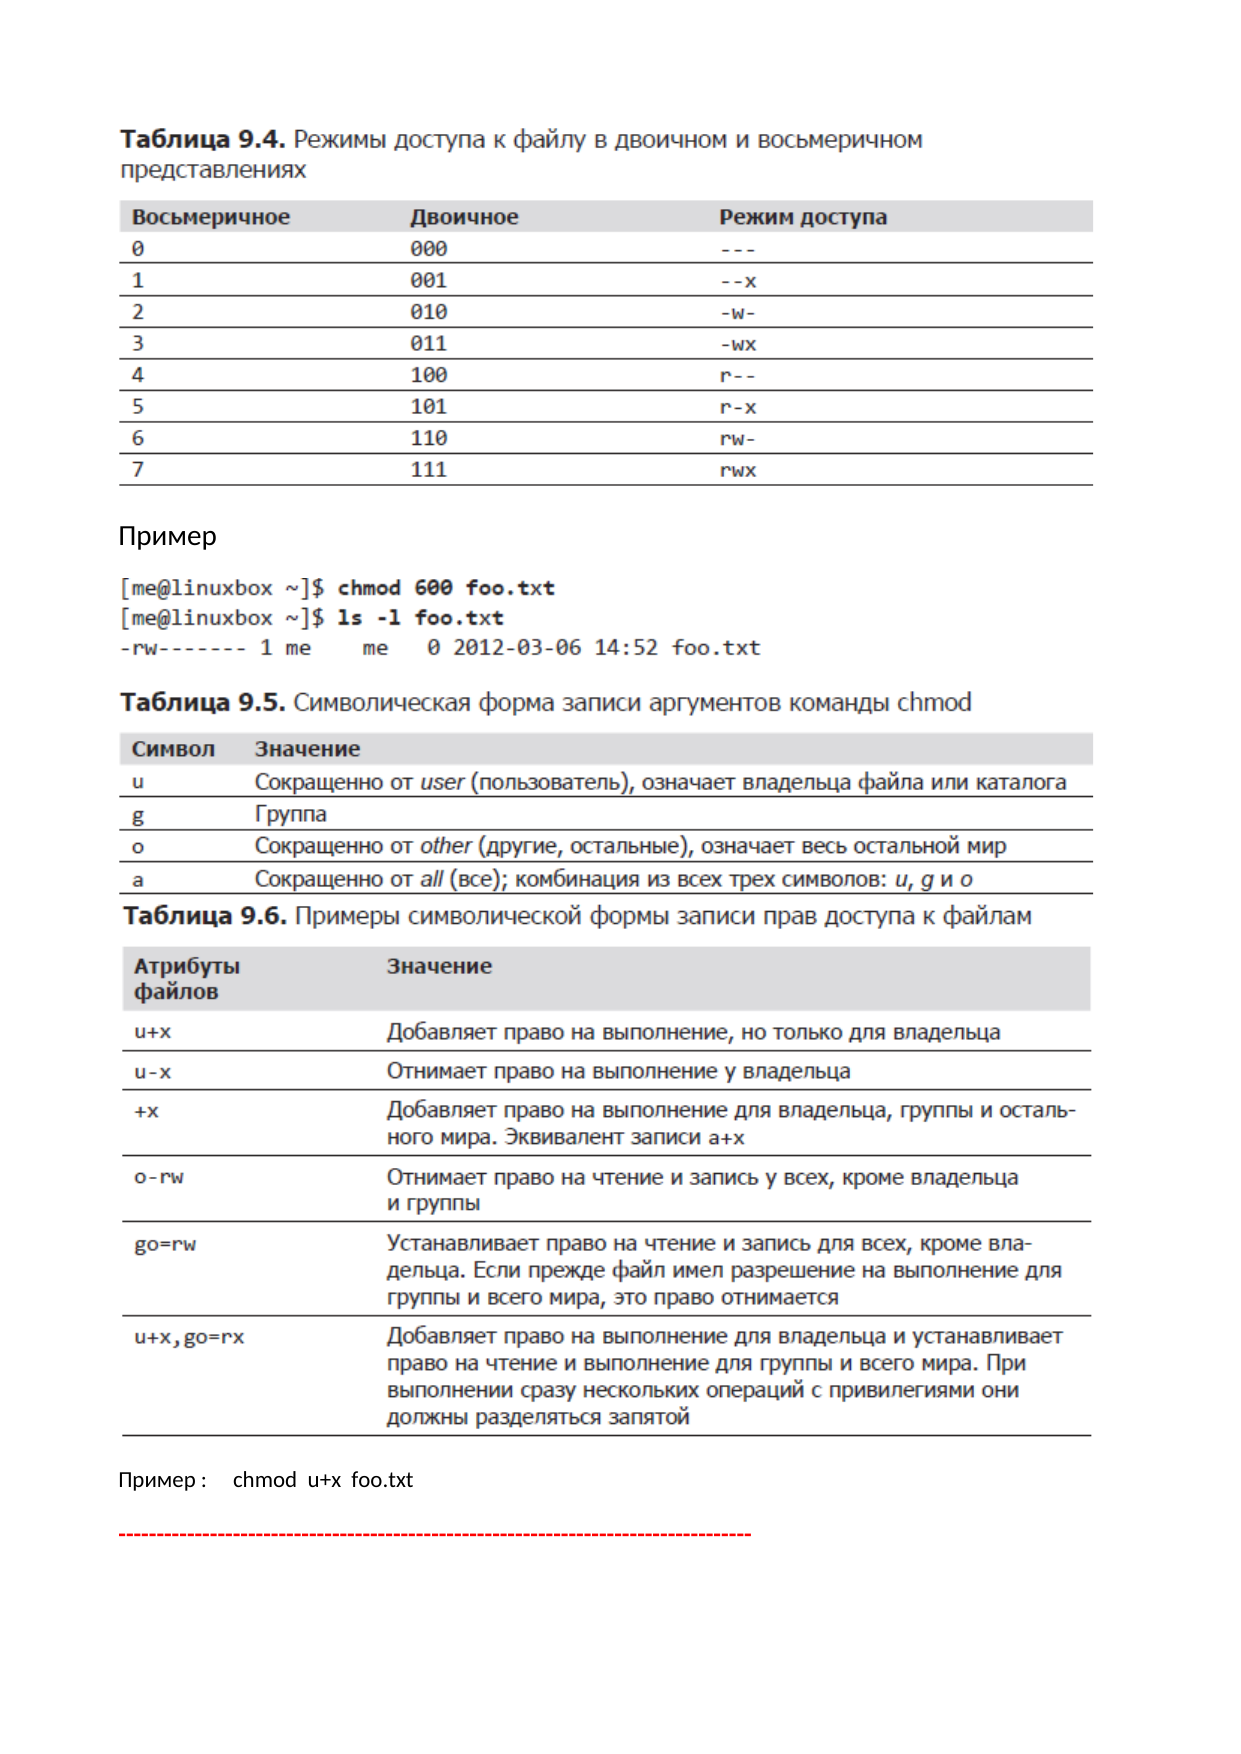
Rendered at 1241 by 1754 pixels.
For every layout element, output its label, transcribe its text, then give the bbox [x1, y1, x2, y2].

picture [118, 902, 1092, 1441]
picture [118, 687, 1094, 899]
text Пример : chmod u+x foo.txt [118, 1465, 1152, 1493]
picture [118, 578, 775, 663]
picture [118, 118, 1094, 492]
text ----------------------------------------------------------------------------------- [118, 1518, 1152, 1549]
text Пример [118, 517, 1152, 552]
